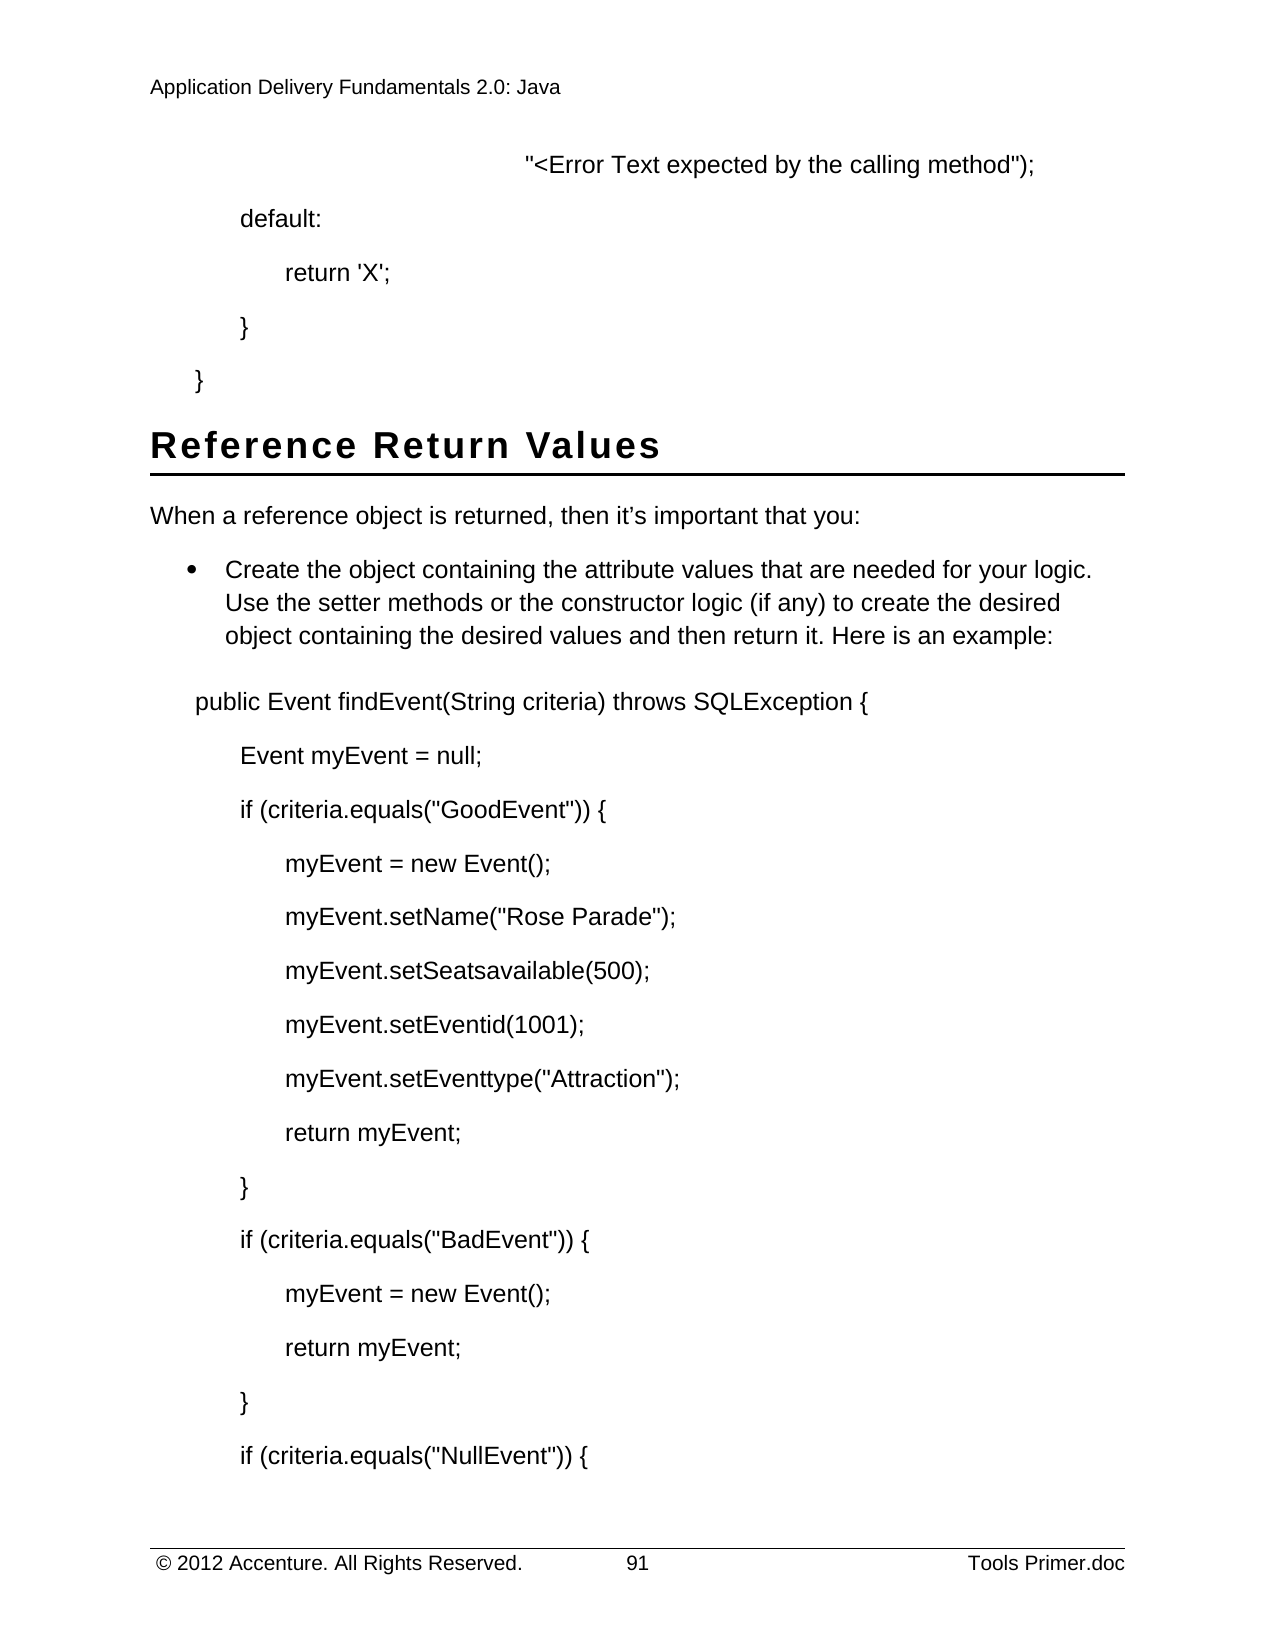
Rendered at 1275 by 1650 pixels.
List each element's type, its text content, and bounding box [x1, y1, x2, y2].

text "<Error Text expected by the calling method"); [525, 150, 1125, 179]
text default: [150, 204, 1125, 233]
text Reference Return Values [150, 423, 1125, 473]
text if (criteria.equals("BadEvent")) { [150, 1226, 1125, 1254]
text myEvent.setName("Rose Parade"); [150, 902, 1125, 931]
list Create the object containing the attribute values that are needed for your logic. Use the setter methods or the constructor logic (if any) to create the desired object containing the desired values and then return it. Here is an example: [187, 555, 1125, 683]
text myEvent.setEventid(1001); [150, 1010, 1125, 1039]
text if (criteria.equals("NullEvent")) { [150, 1441, 1125, 1470]
text myEvent.setSeatsavailable(500); [150, 956, 1125, 985]
text myEvent = new Event(); [150, 848, 1125, 877]
text myEvent.setEventtype("Attraction"); [150, 1064, 1125, 1093]
text return 'X'; [150, 258, 1125, 286]
text } [150, 312, 1125, 340]
text } [150, 1387, 1125, 1416]
text if (criteria.equals("GoodEvent")) { [150, 795, 1125, 823]
text When a reference object is returned, then it’s important that you: [150, 501, 1125, 530]
text return myEvent; [150, 1118, 1125, 1147]
text } [150, 1172, 1125, 1200]
text return myEvent; [150, 1333, 1125, 1362]
text public Event findEvent(String criteria) throws SQLException { [150, 687, 1125, 716]
text } [150, 365, 1125, 394]
text Event myEvent = null; [150, 741, 1125, 769]
text myEvent = new Event(); [150, 1279, 1125, 1308]
